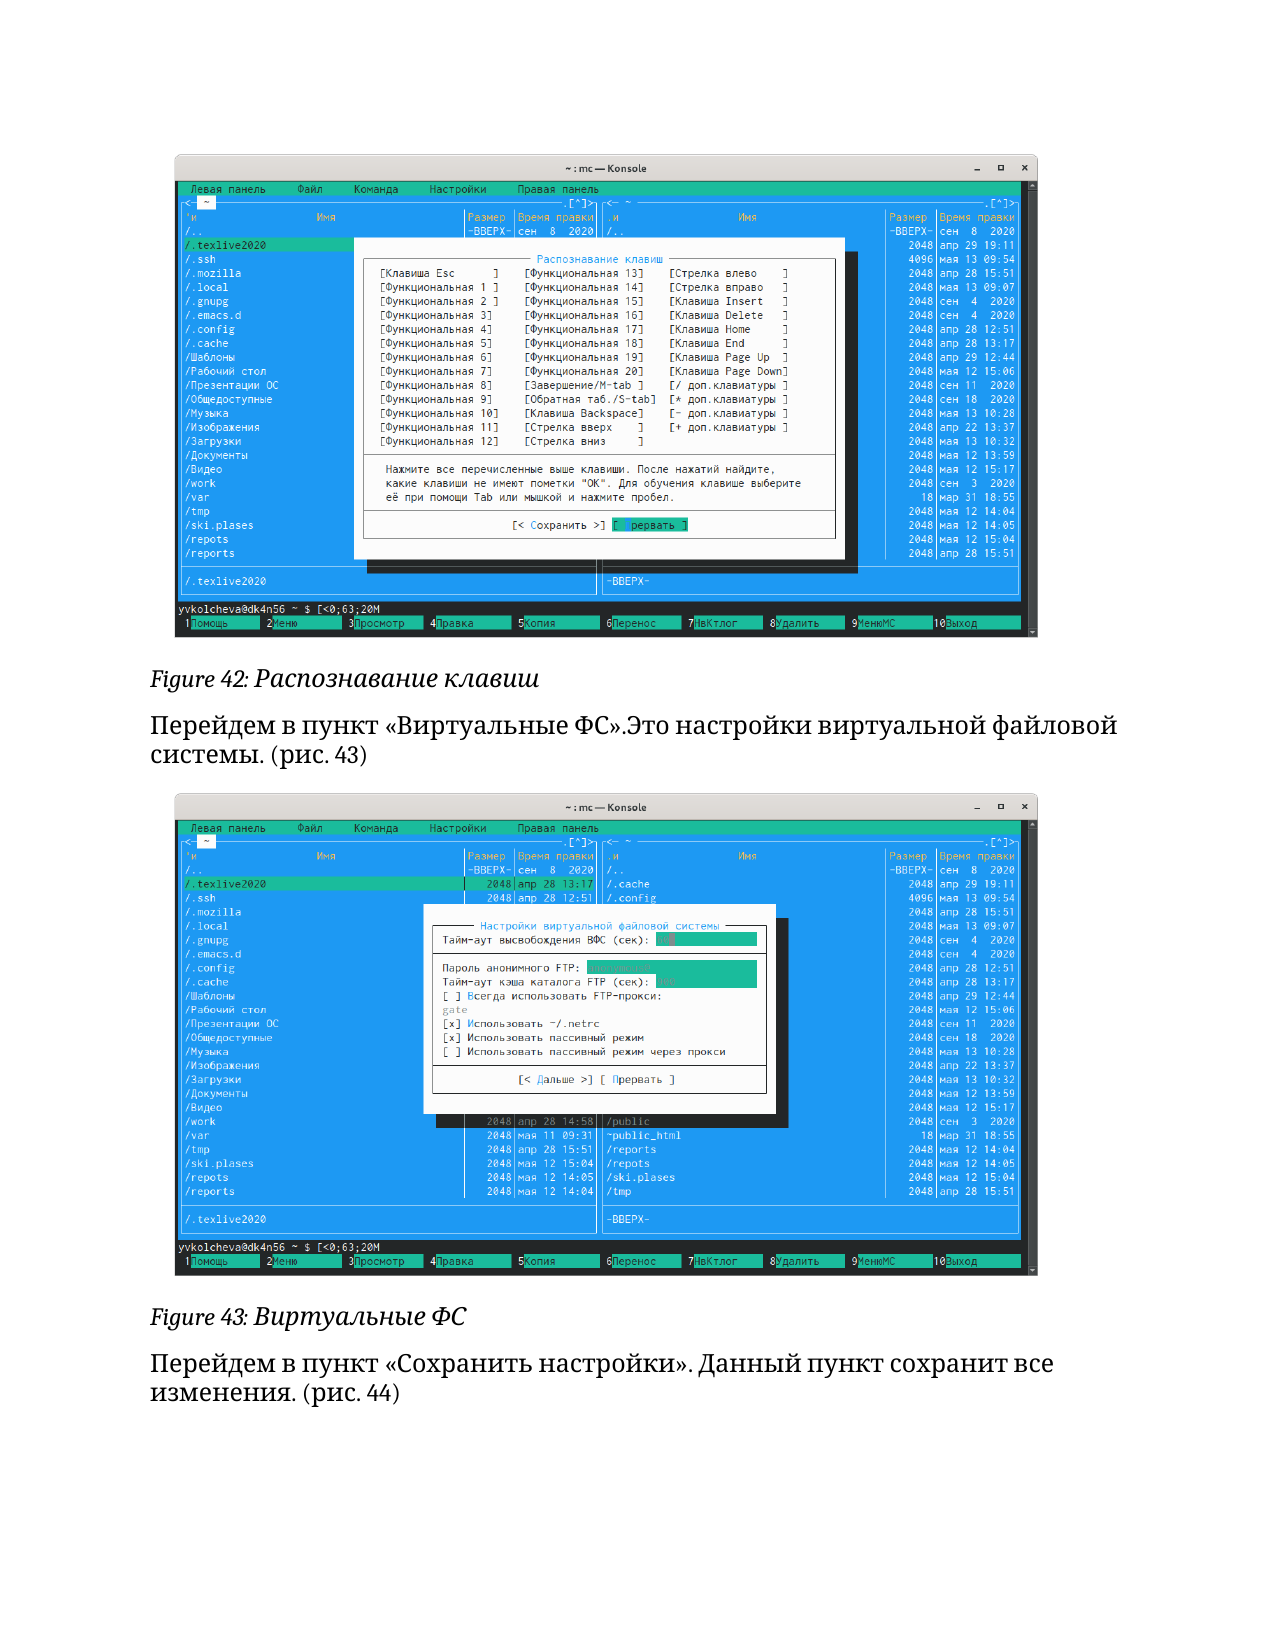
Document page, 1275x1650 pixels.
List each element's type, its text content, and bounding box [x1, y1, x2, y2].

text Перейдем в пункт «Сохранить настройки». Данный пункт сохранит все изменения. (рис. 44) [150, 1350, 1125, 1408]
text Figure 42: Распознавание клавиш [150, 664, 1125, 693]
text Перейдем в пункт «Виртуальные ФС».Это настройки виртуальной файловой системы. (рис. 43) [150, 712, 1125, 769]
picture [168, 788, 1044, 1282]
picture [168, 150, 1044, 644]
text Figure 43: Виртуальные ФС [150, 1303, 1125, 1332]
